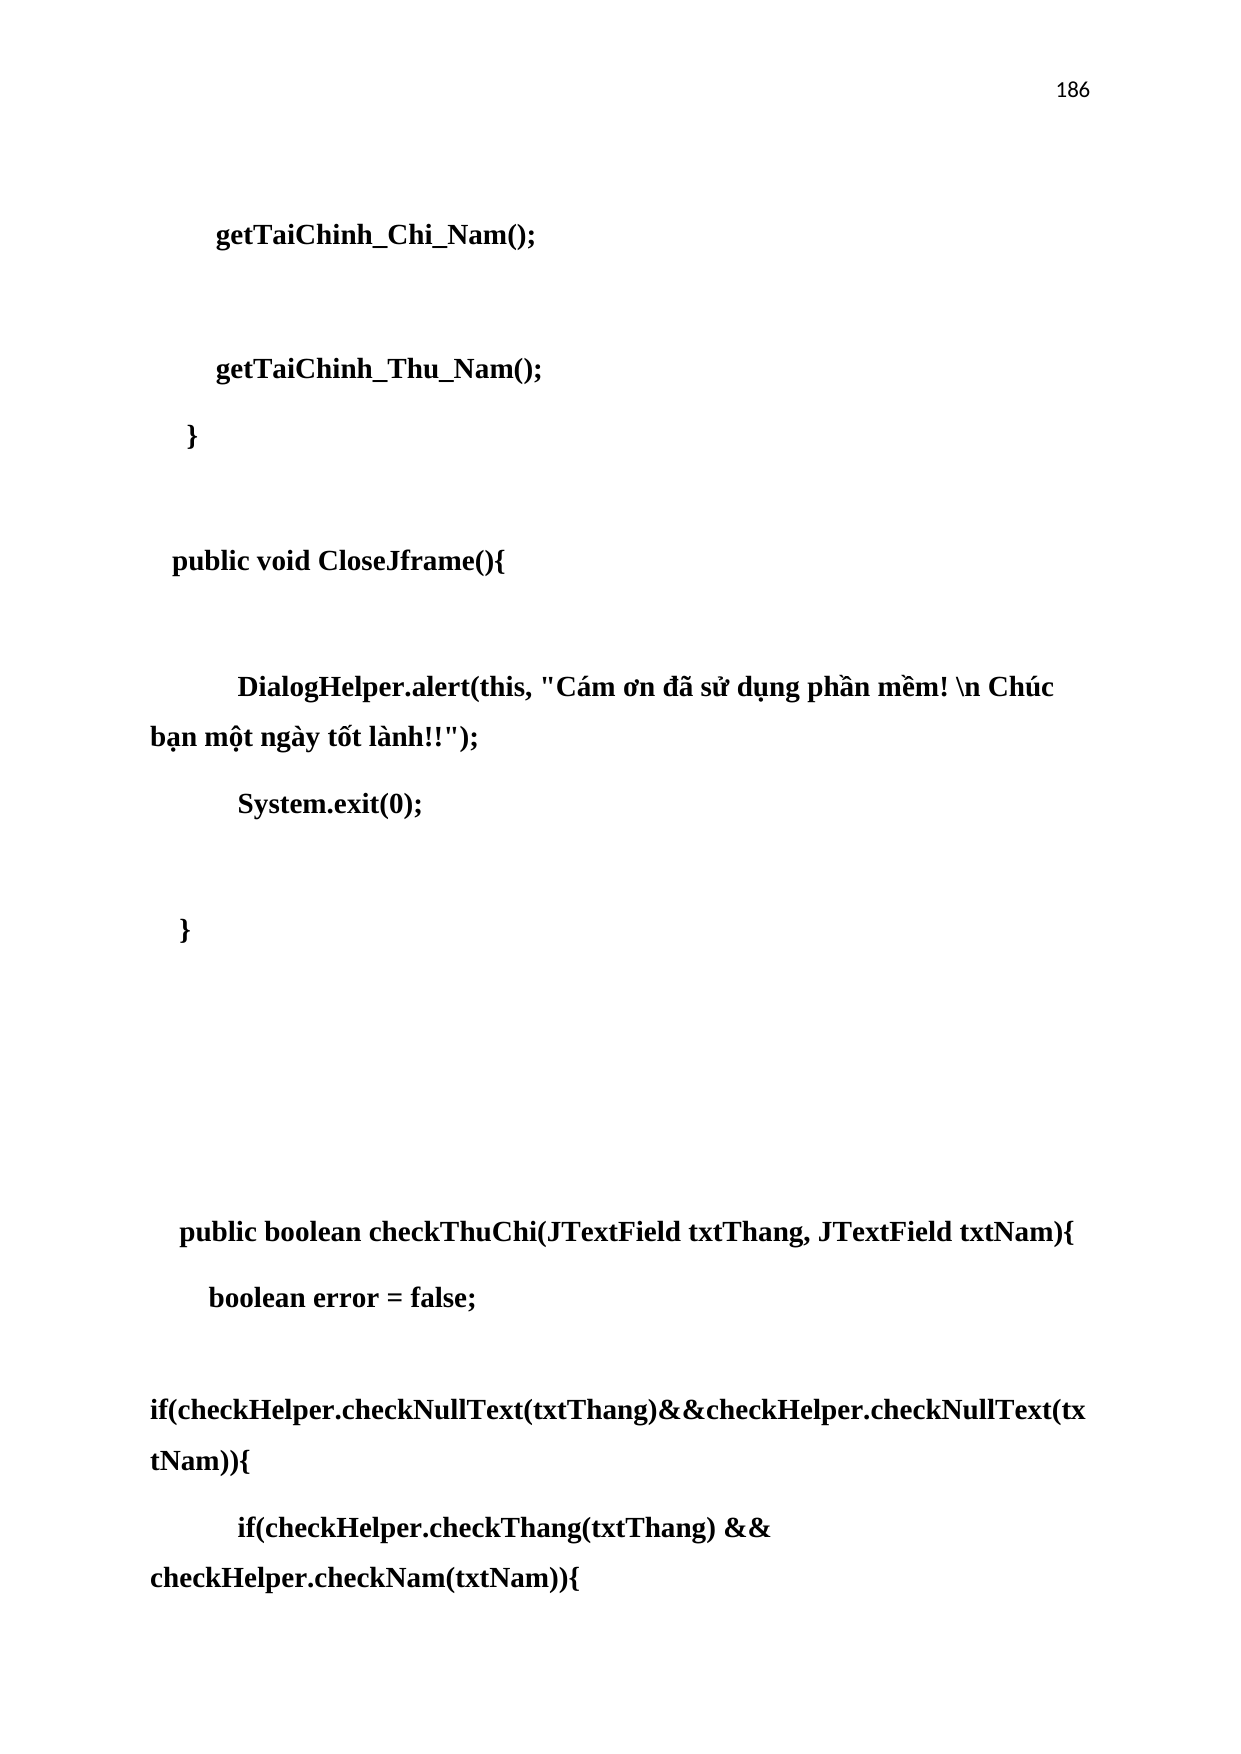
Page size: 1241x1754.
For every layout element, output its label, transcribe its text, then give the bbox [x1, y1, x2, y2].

text public boolean checkThuChi(JTextField txtThang, JTextField txtNam){ [150, 1214, 1090, 1247]
text } [150, 912, 1090, 946]
text boolean error = false; [150, 1281, 1090, 1314]
text } [150, 418, 1090, 451]
text if(checkHelper.checkThang(txtThang) && checkHelper.checkNam(txtNam)){ [150, 1510, 1090, 1593]
text System.exit(0); [150, 786, 1090, 820]
text getTaiChinh_Thu_Nam(); [150, 351, 1090, 384]
text getTaiChinh_Chi_Nam(); [150, 217, 1090, 251]
text if(checkHelper.checkNullText(txtThang)&&checkHelper.checkNullText(txtNam)){ [150, 1348, 1090, 1476]
text public void CloseJframe(){ [150, 543, 1090, 577]
text DialogHelper.alert(this, "Cám ơn đã sử dụng phần mềm! \n Chúc bạn một ngày tốt lành!!"); [150, 669, 1090, 753]
